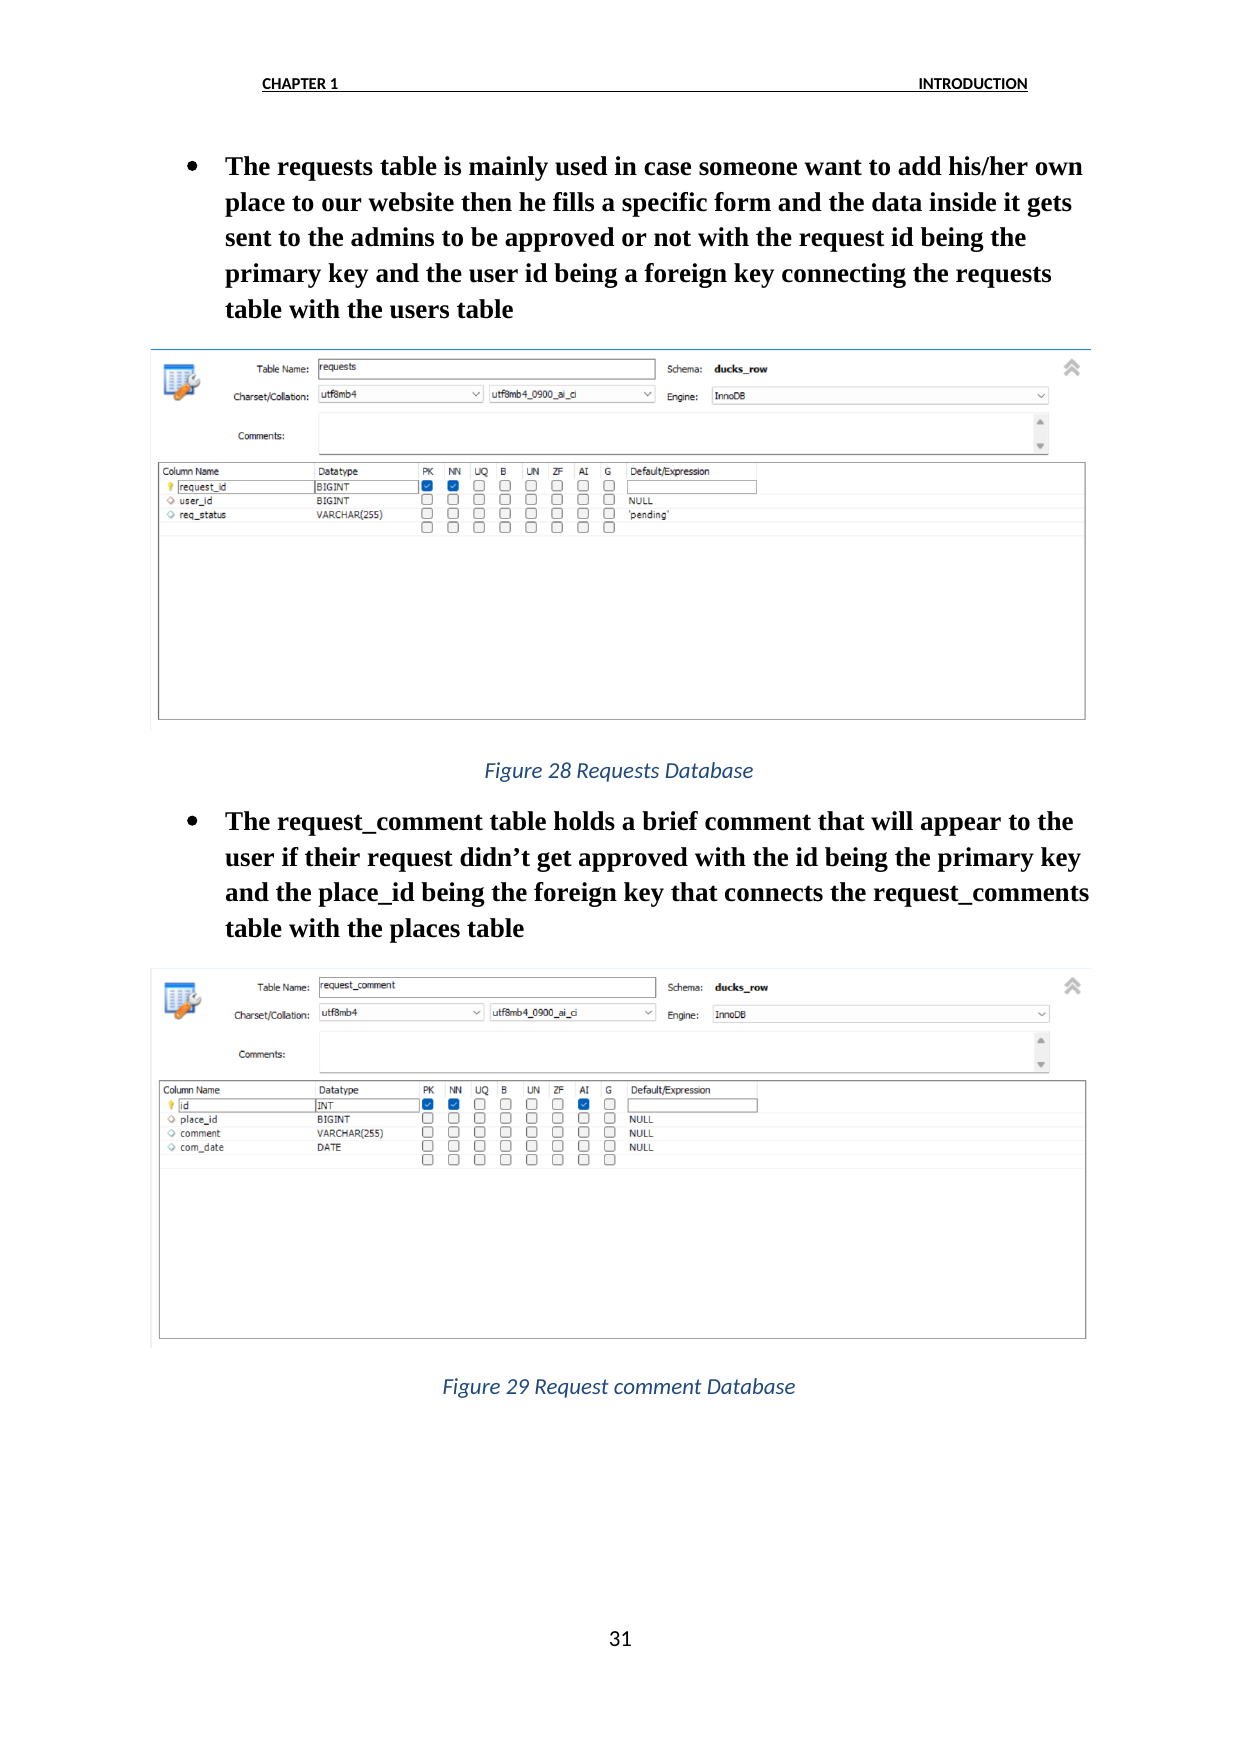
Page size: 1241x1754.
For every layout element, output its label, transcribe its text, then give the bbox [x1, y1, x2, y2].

picture [150, 349, 1091, 731]
list The request_comment table holds a brief comment that will appear to the user if their request didn’t get approved with the id being the primary key and the place_id being the foreign key that connects the request_comments table with the places table [187, 805, 1090, 943]
picture [150, 968, 1091, 1348]
list The requests table is mainly used in case someone want to add his/her own place to our website then he fills a specific form and the data inside it gets sent to the admins to be approved or not with the request id being the primary key and the user id being a foreign key connecting the requests table with the users table [187, 150, 1090, 324]
